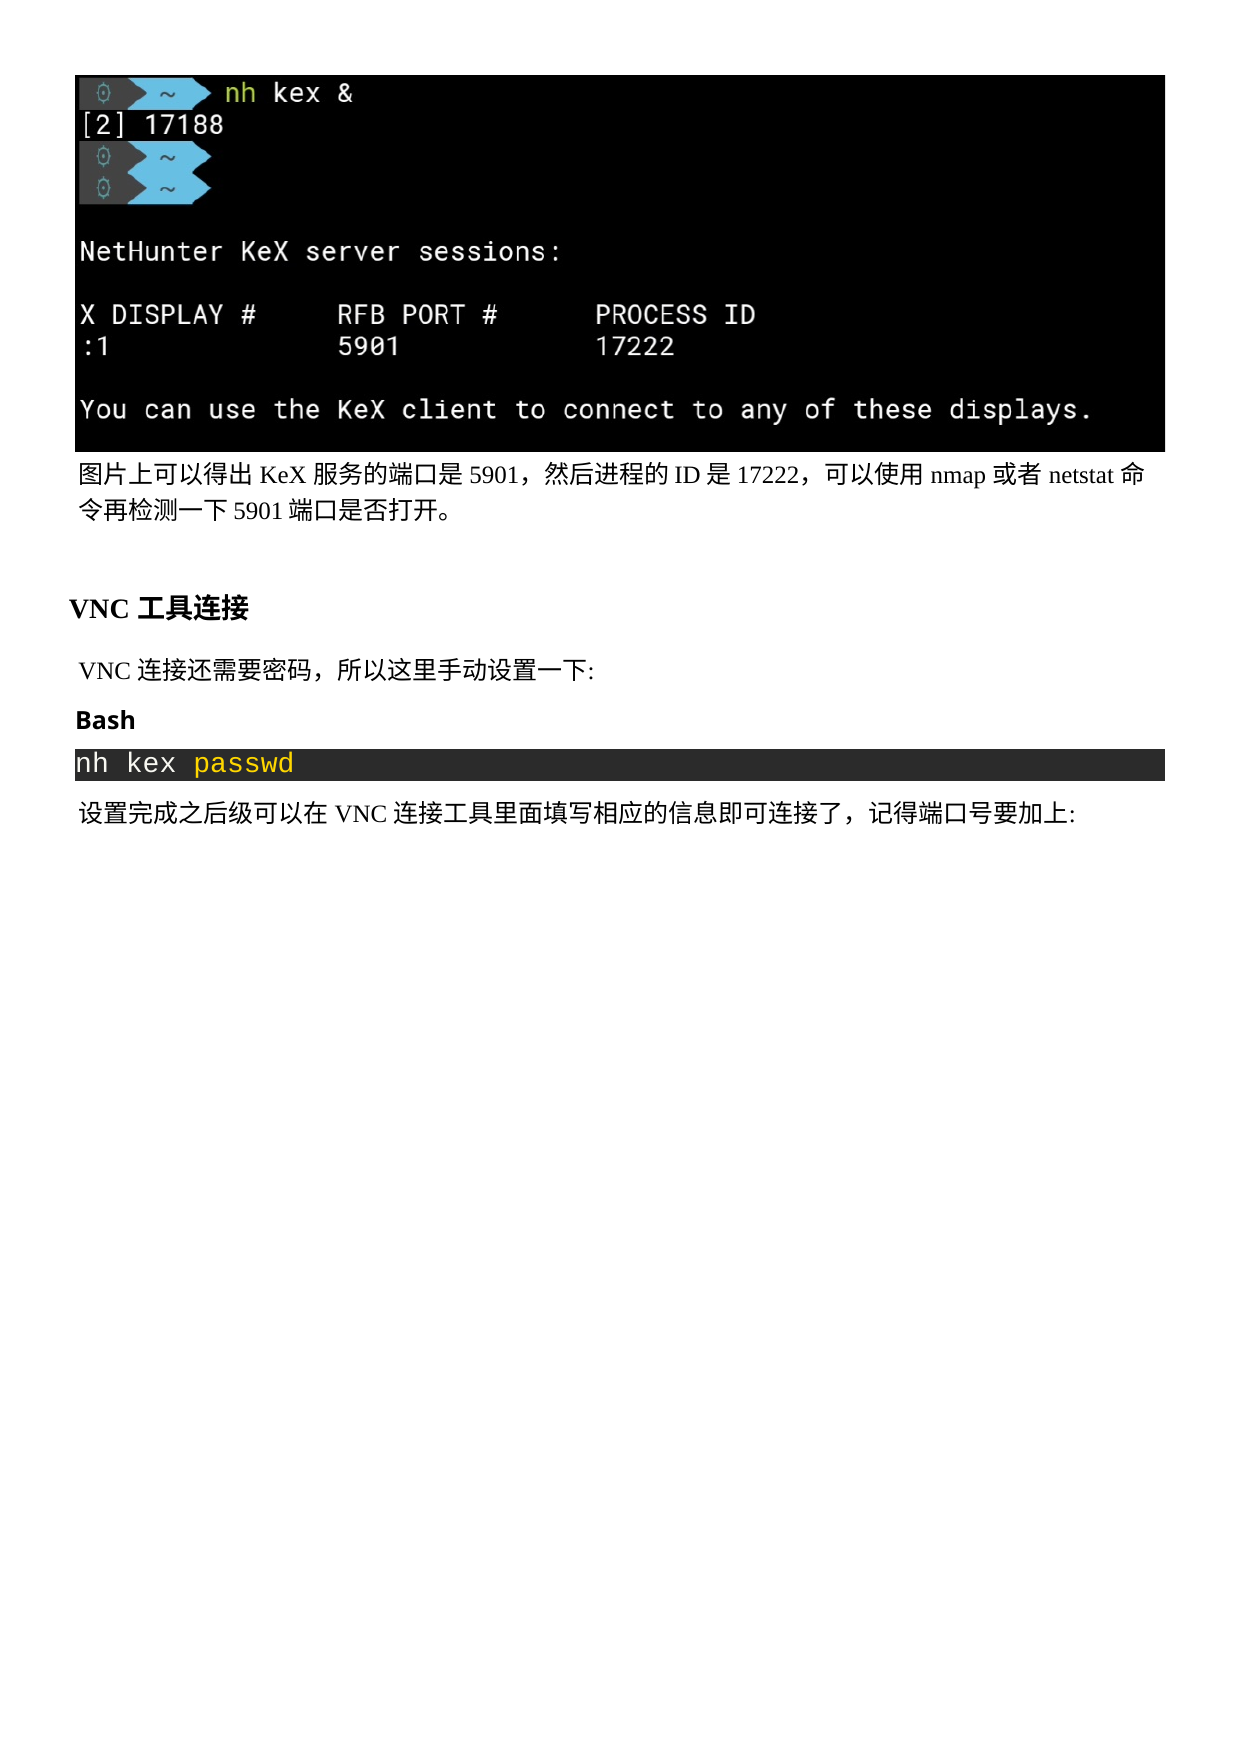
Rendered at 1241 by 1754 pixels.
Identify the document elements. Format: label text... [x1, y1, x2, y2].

text VNC 连接还需要密码，所以这里手动设置一下: [78, 651, 1162, 687]
text Bash [75, 702, 1165, 736]
text 设置完成之后级可以在 VNC 连接工具里面填写相应的信息即可连接了，记得端口号要加上: [78, 793, 1162, 829]
text VNC 工具连接 [69, 586, 1165, 627]
text 图片上可以得出 KeX 服务的端口是 5901，然后进程的ID 是17222，可以使用 nmap 或者 netstat 命令再检测一下5901端口是否打开。 [78, 454, 1162, 527]
text nh kex passwd [75, 749, 1165, 781]
picture [75, 75, 1166, 452]
